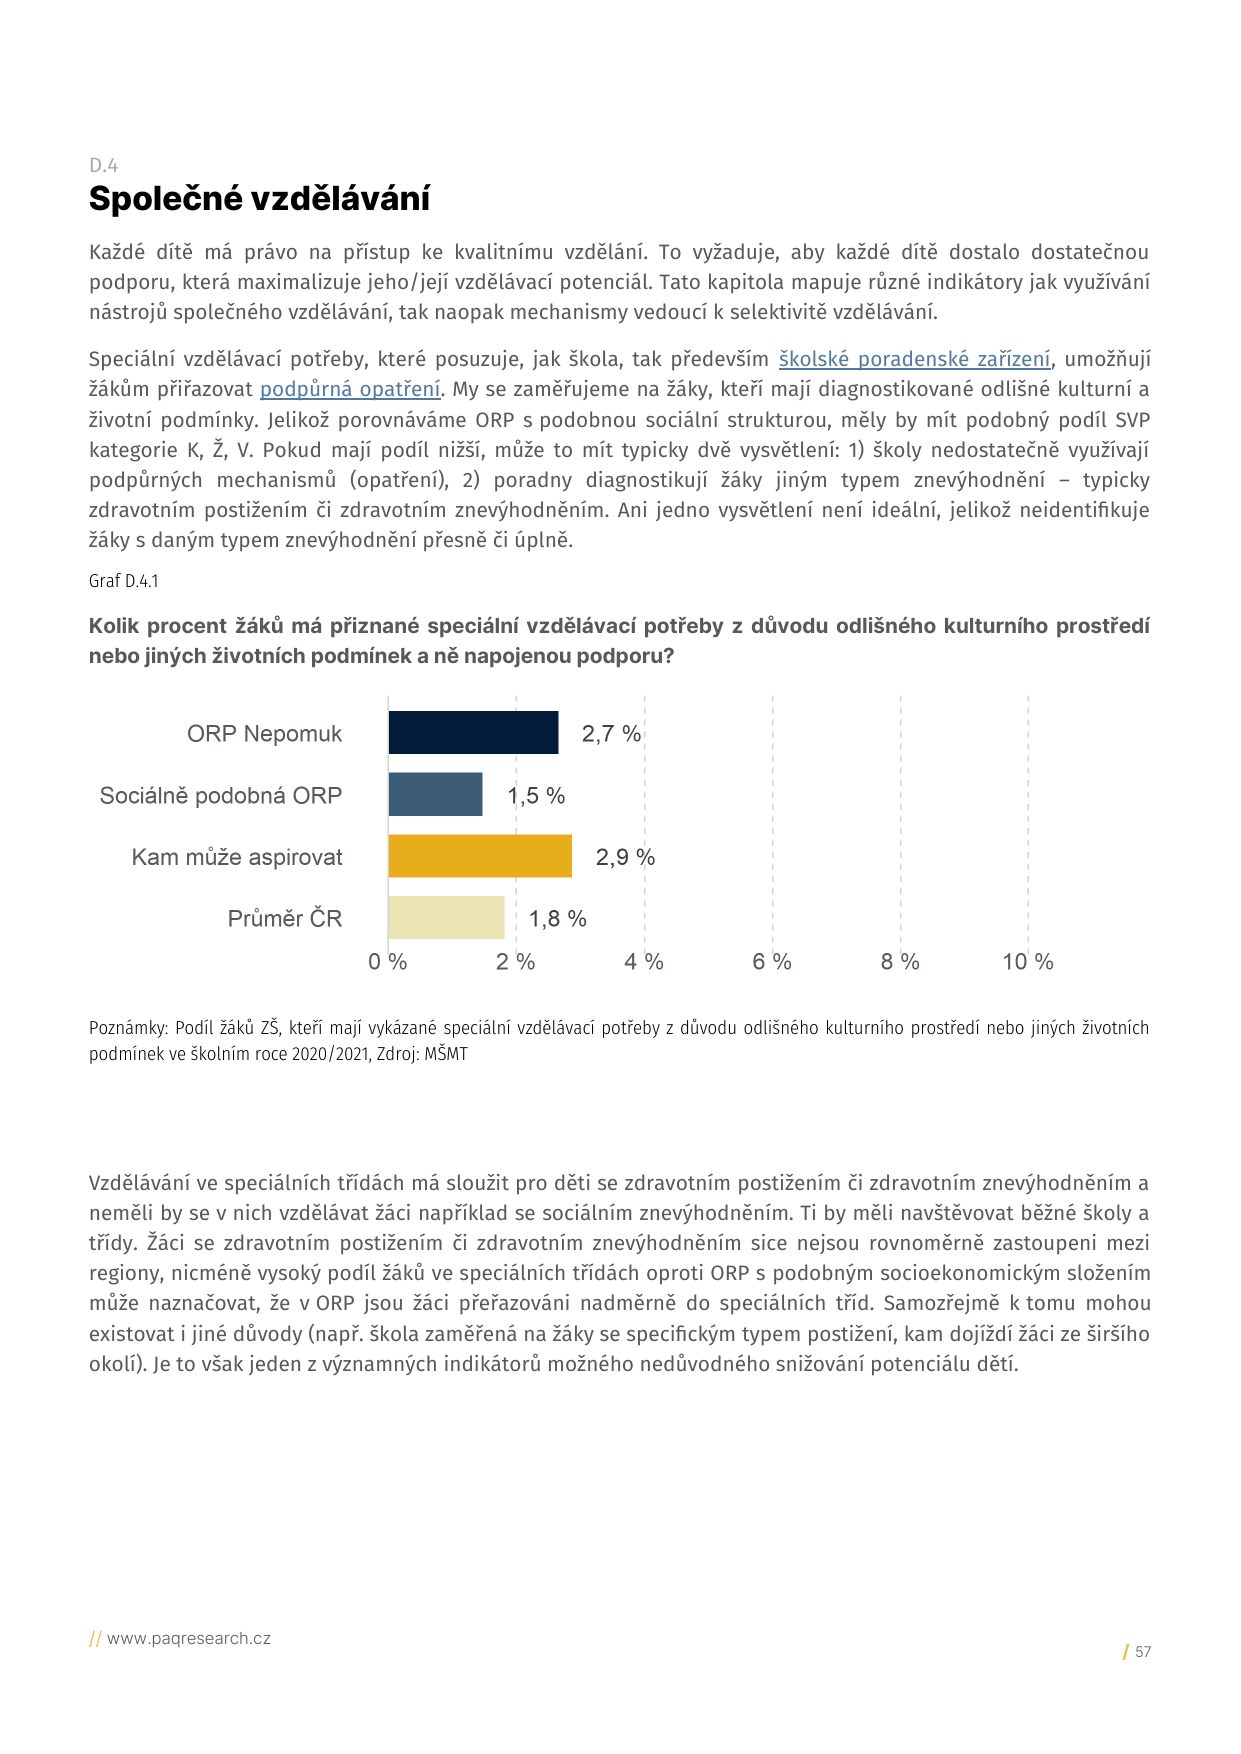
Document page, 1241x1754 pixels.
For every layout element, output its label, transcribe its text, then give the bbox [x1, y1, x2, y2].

text Kolik procent žáků má přiznané speciální vzdělávací potřeby z důvodu odlišného kulturního prostředí nebo jiných životních podmínek a ně napojenou podporu? [89, 608, 1152, 669]
text Graf D.4.1 [89, 570, 1152, 593]
subtitle Společné vzdělávání [89, 178, 1152, 218]
text Vzdělávání ve speciálních třídách má sloužit pro děti se zdravotním postižením či zdravotním znevýhodněním a neměli by se v nich vzdělávat žáci například se sociálním znevýhodněním. Ti by měli navštěvovat běžné školy a třídy. Žáci se zdravotním postižením či zdravotním znevýhodněním sice nejsou rovnoměrně zastoupeni mezi regiony, nicméně vysoký podíl žáků ve speciálních třídách oproti ORP s podobným socioekonomickým složením může naznačovat, že v ORP jsou žáci přeřazováni nadměrně do speciálních tříd. Samozřejmě k tomu mohou existovat i jiné důvody (např. škola zaměřená na žáky se specifickým typem postižení, kam dojíždí žáci ze širšího okolí). Je to však jeden z významných indikátorů možného nedůvodného snižování potenciálu dětí. [89, 1165, 1152, 1377]
text Speciální vzdělávací potřeby, které posuzuje, jak škola, tak především školské poradenské zařízení, umožňují žákům přiřazovat podpůrná opatření. My se zaměřujeme na žáky, kteří mají diagnostikované odlišné kulturní a životní podmínky. Jelikož porovnáváme ORP s podobnou sociální strukturou, měly by mít podobný podíl SVP kategorie K, Ž, V. Pokud mají podíl nižší, může to mít typicky dvě vysvětlení: 1) školy nedostatečně využívají podpůrných mechanismů (opatření), 2) poradny diagnostikují žáky jiným typem znevýhodnění – typicky zdravotním postižením či zdravotním znevýhodněním. Ani jedno vysvětlení není ideální, jelikož neidentifikuje žáky s daným typem znevýhodnění přesně či úplně. [89, 342, 1152, 553]
text D.4 [89, 148, 1152, 178]
picture [88, 668, 1139, 1001]
text Poznámky: Podíl žáků ZŠ, kteří mají vykázané speciální vzdělávací potřeby z důvodu odlišného kulturního prostředí nebo jiných životních podmínek ve školním roce 2020/2021, Zdroj: MŠMT [89, 1017, 1152, 1065]
text Každé dítě má právo na přístup ke kvalitnímu vzdělání. To vyžaduje, aby každé dítě dostalo dostatečnou podporu, která maximalizuje jeho/její vzdělávací potenciál. Tato kapitola mapuje různé indikátory jak využívání nástrojů společného vzdělávání, tak naopak mechanismy vedoucí k selektivitě vzdělávání. [89, 235, 1152, 325]
